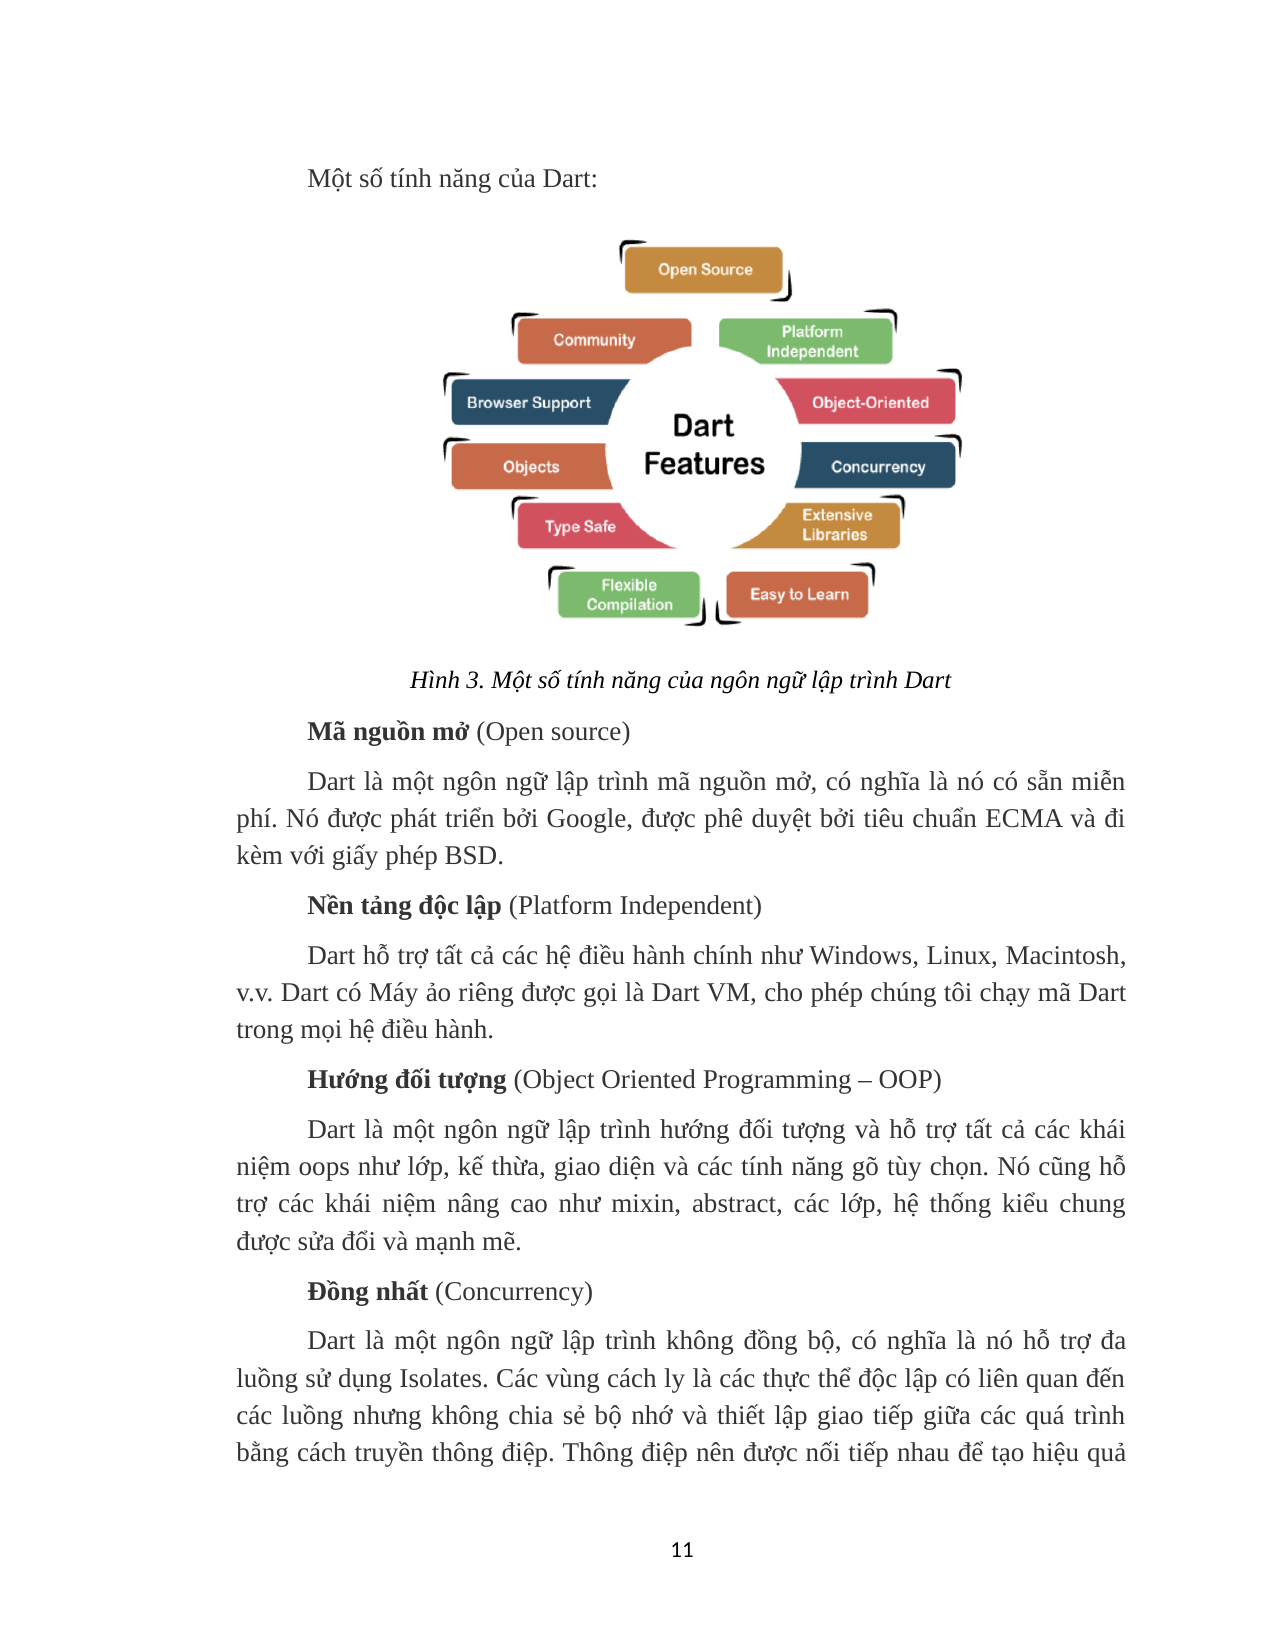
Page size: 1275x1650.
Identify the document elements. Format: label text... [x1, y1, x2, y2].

text Nền tảng độc lập (Platform Independent) [236, 889, 1127, 920]
text Mã nguồn mở (Open source) [236, 715, 1127, 746]
text Dart hỗ trợ tất cả các hệ điều hành chính như Windows, Linux, Macintosh, v.v. Dart có Máy ảo riêng được gọi là Dart VM, cho phép chúng tôi chạy mã Dart trong mọi hệ điều hành. [236, 939, 1127, 1044]
text Dart là một ngôn ngữ lập trình hướng đối tượng và hỗ trợ tất cả các khái niệm oops như lớp, kế thừa, giao diện và các tính năng gõ tùy chọn. Nó cũng hỗ trợ các khái niệm nâng cao như mixin, abstract, các lớp, hệ thống kiểu chung được sửa đổi và mạnh mẽ. [236, 1113, 1127, 1256]
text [236, 1324, 1127, 1467]
text Một số tính năng của Dart: [236, 162, 1127, 194]
text Đồng nhất (Concurrency) [236, 1275, 1127, 1306]
text Hướng đối tượng (Object Oriented Programming – OOP) [236, 1063, 1127, 1094]
picture [427, 212, 1008, 648]
text Hình 3. Một số tính năng của ngôn ngữ lập trình Dart [236, 665, 1127, 694]
text Dart là một ngôn ngữ lập trình mã nguồn mở, có nghĩa là nó có sẵn miễn phí. Nó được phát triển bởi Google, được phê duyệt bởi tiêu chuẩn ECMA và đi kèm với giấy phép BSD. [236, 765, 1127, 870]
